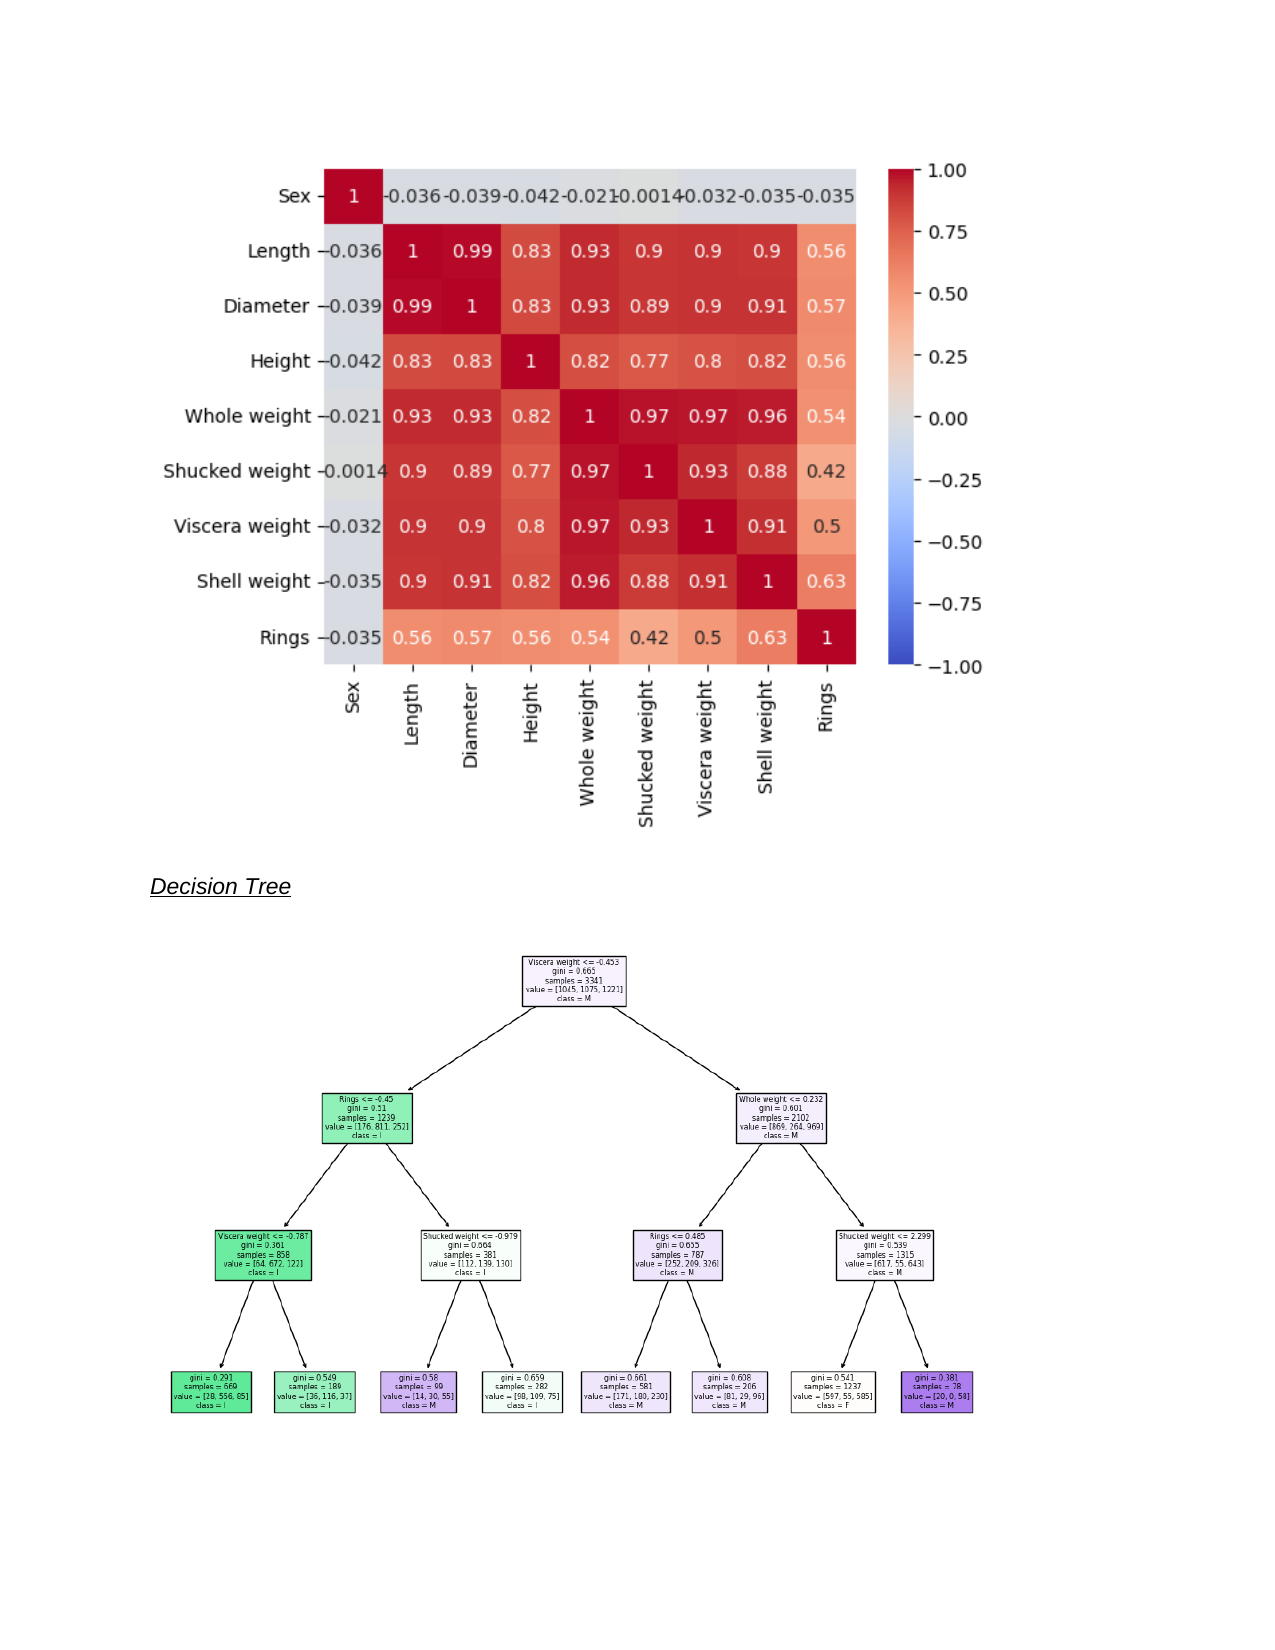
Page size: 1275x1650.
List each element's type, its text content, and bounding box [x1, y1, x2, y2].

picture [150, 903, 997, 1469]
picture [150, 150, 997, 839]
text Decision Tree [150, 873, 1125, 899]
